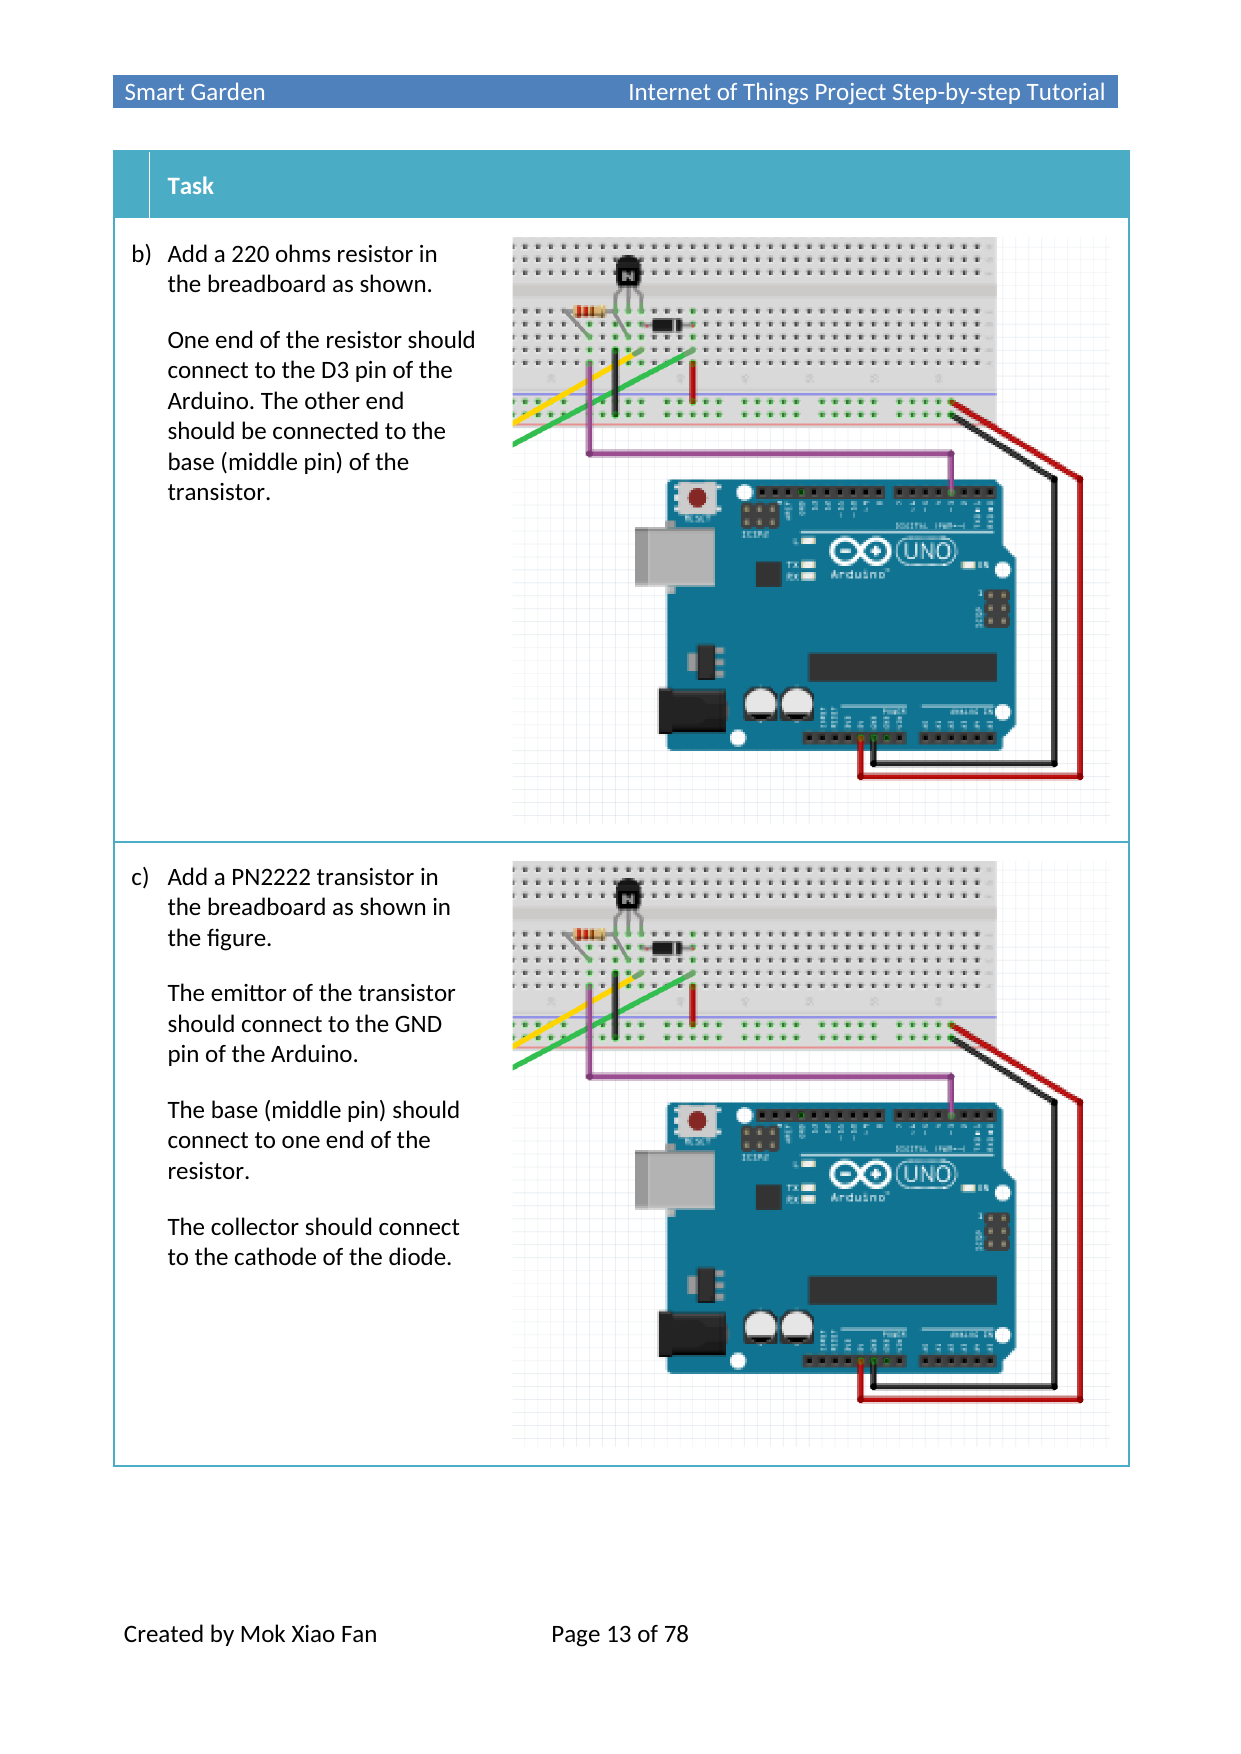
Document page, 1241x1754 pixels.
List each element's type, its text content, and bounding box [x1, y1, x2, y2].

picture [512, 861, 1111, 1447]
table_cell [115, 843, 149, 1464]
table_cell [494, 218, 1128, 841]
table_cell [494, 843, 1128, 1464]
table_header Task [150, 152, 1128, 218]
picture [512, 237, 1111, 824]
table_cell Add a 220 ohms resistor in the breadboard as shown. One end of the resistor should connect to the D3 pin of the Arduino. The other end should be connected to the base (middle pin) of the transistor. [150, 218, 494, 841]
table_cell [115, 218, 149, 841]
table_header [115, 152, 149, 218]
table_cell Add a PN2222 transistor in the breadboard as shown in the figure. The emittor of the transistor should connect to the GND pin of the Arduino. The base (middle pin) should connect to one end of the resistor. The collector should connect to the cathode of the diode. [150, 843, 494, 1464]
